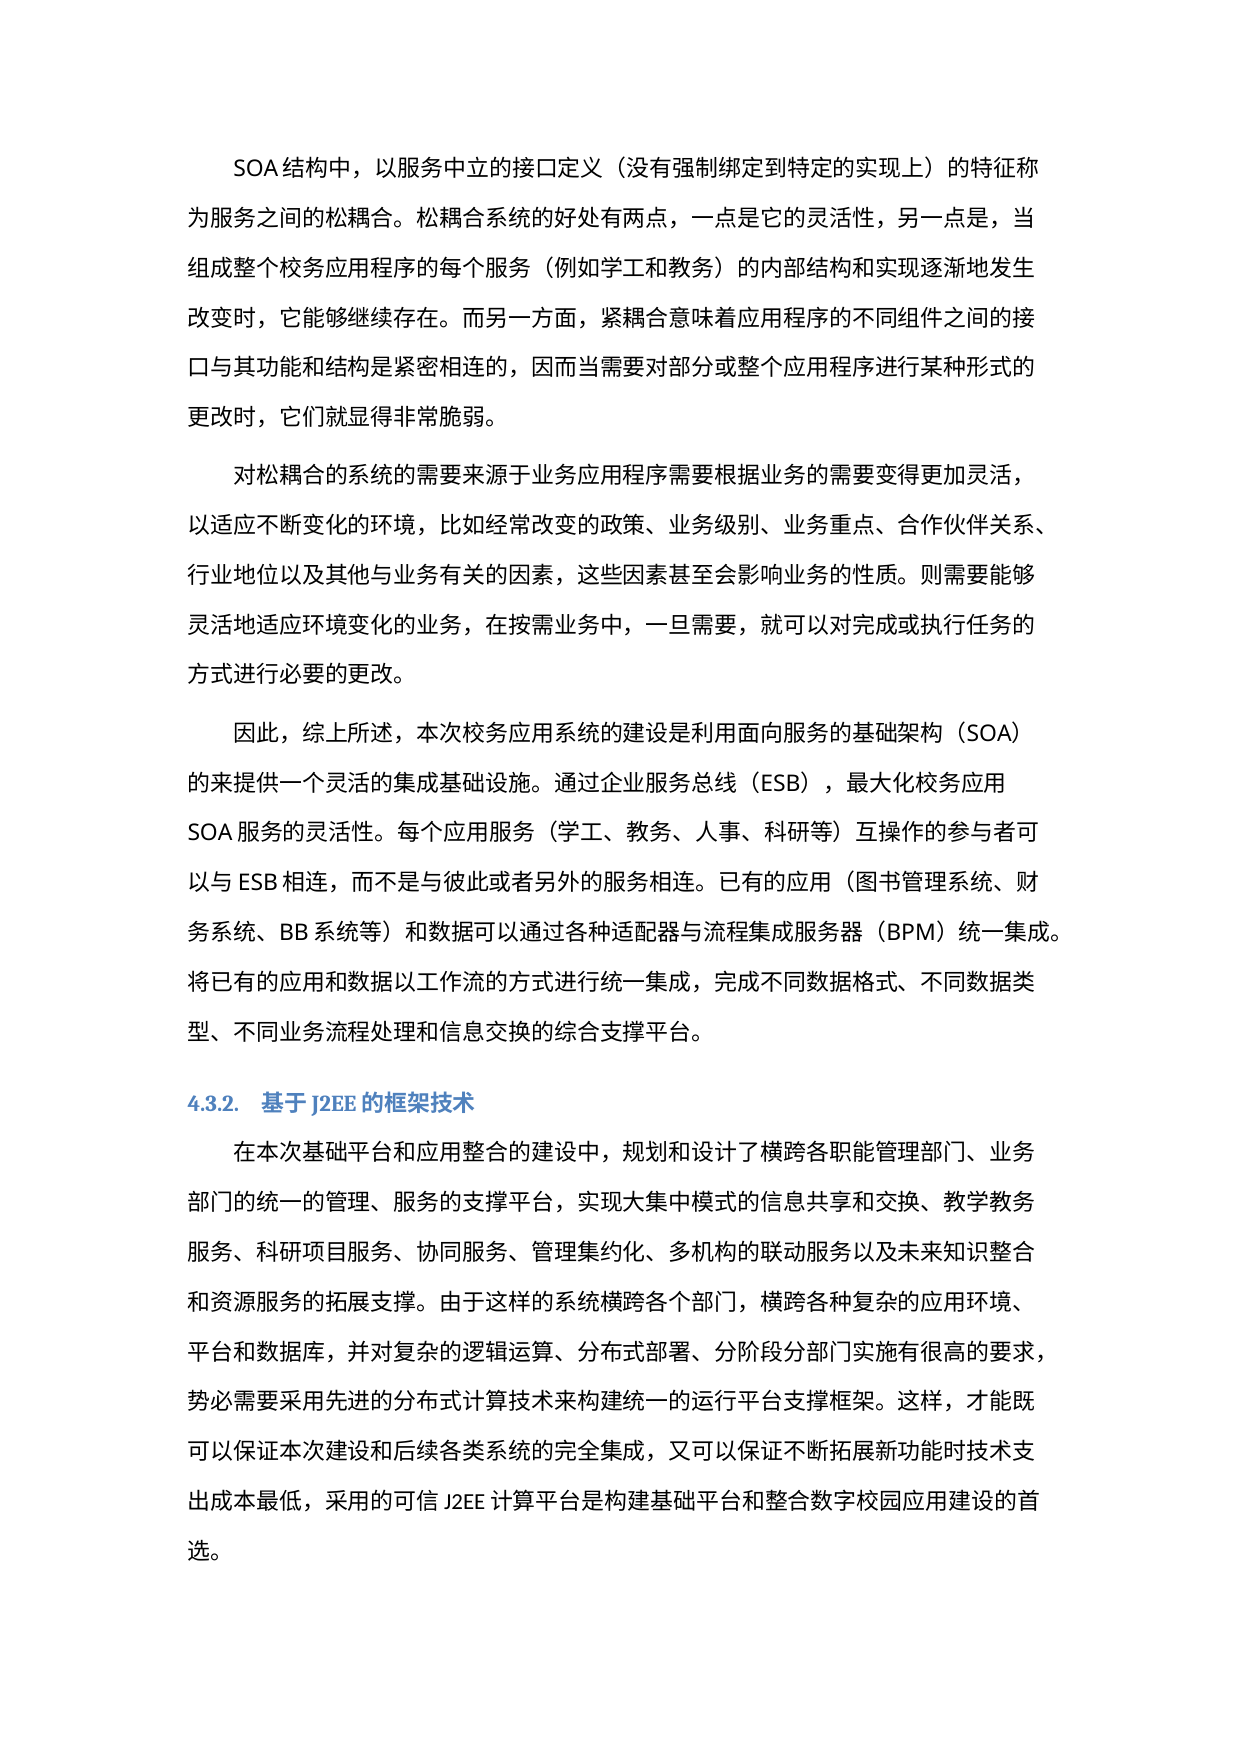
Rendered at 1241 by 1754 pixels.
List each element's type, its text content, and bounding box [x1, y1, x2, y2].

text 对松耦合的系统的需要来源于业务应用程序需要根据业务的需要变得更加灵活，以适应不断变化的环境，比如经常改变的政策、业务级别、业务重点、合作伙伴关系、行业地位以及其他与业务有关的因素，这些因素甚至会影响业务的性质。则需要能够灵活地适应环境变化的业务，在按需业务中，一旦需要，就可以对完成或执行任务的方式进行必要的更改。 [187, 457, 1053, 689]
text 因此，综上所述，本次校务应用系统的建设是利用面向服务的基础架构（SOA）的来提供一个灵活的集成基础设施。通过企业服务总线（ESB），最大化校务应用SOA服务的灵活性。每个应用服务（学工、教务、人事、科研等）互操作的参与者可以与ESB相连，而不是与彼此或者另外的服务相连。已有的应用（图书管理系统、财务系统、BB系统等）和数据可以通过各种适配器与流程集成服务器（BPM）统一集成。将已有的应用和数据以工作流的方式进行统一集成，完成不同数据格式、不同数据类型、不同业务流程处理和信息交换的综合支撑平台。 [187, 714, 1053, 1047]
subtitle 基于J2EE的框架技术 [187, 1084, 1053, 1118]
text SOA结构中，以服务中立的接口定义（没有强制绑定到特定的实现上）的特征称为服务之间的松耦合。松耦合系统的好处有两点，一点是它的灵活性，另一点是，当组成整个校务应用程序的每个服务（例如学工和教务）的内部结构和实现逐渐地发生改变时，它能够继续存在。而另一方面，紧耦合意味着应用程序的不同组件之间的接口与其功能和结构是紧密相连的，因而当需要对部分或整个应用程序进行某种形式的更改时，它们就显得非常脆弱。 [187, 150, 1053, 432]
text 在本次基础平台和应用整合的建设中，规划和设计了横跨各职能管理部门、业务部门的统一的管理、服务的支撑平台，实现大集中模式的信息共享和交换、教学教务服务、科研项目服务、协同服务、管理集约化、多机构的联动服务以及未来知识整合和资源服务的拓展支撑。由于这样的系统横跨各个部门，横跨各种复杂的应用环境、平台和数据库，并对复杂的逻辑运算、分布式部署、分阶段分部门实施有很高的要求，势必需要采用先进的分布式计算技术来构建统一的运行平台支撑框架。这样，才能既可以保证本次建设和后续各类系统的完全集成，又可以保证不断拓展新功能时技术支出成本最低，采用的可信J2EE计算平台是构建基础平台和整合数字校园应用建设的首选。 [187, 1134, 1053, 1566]
